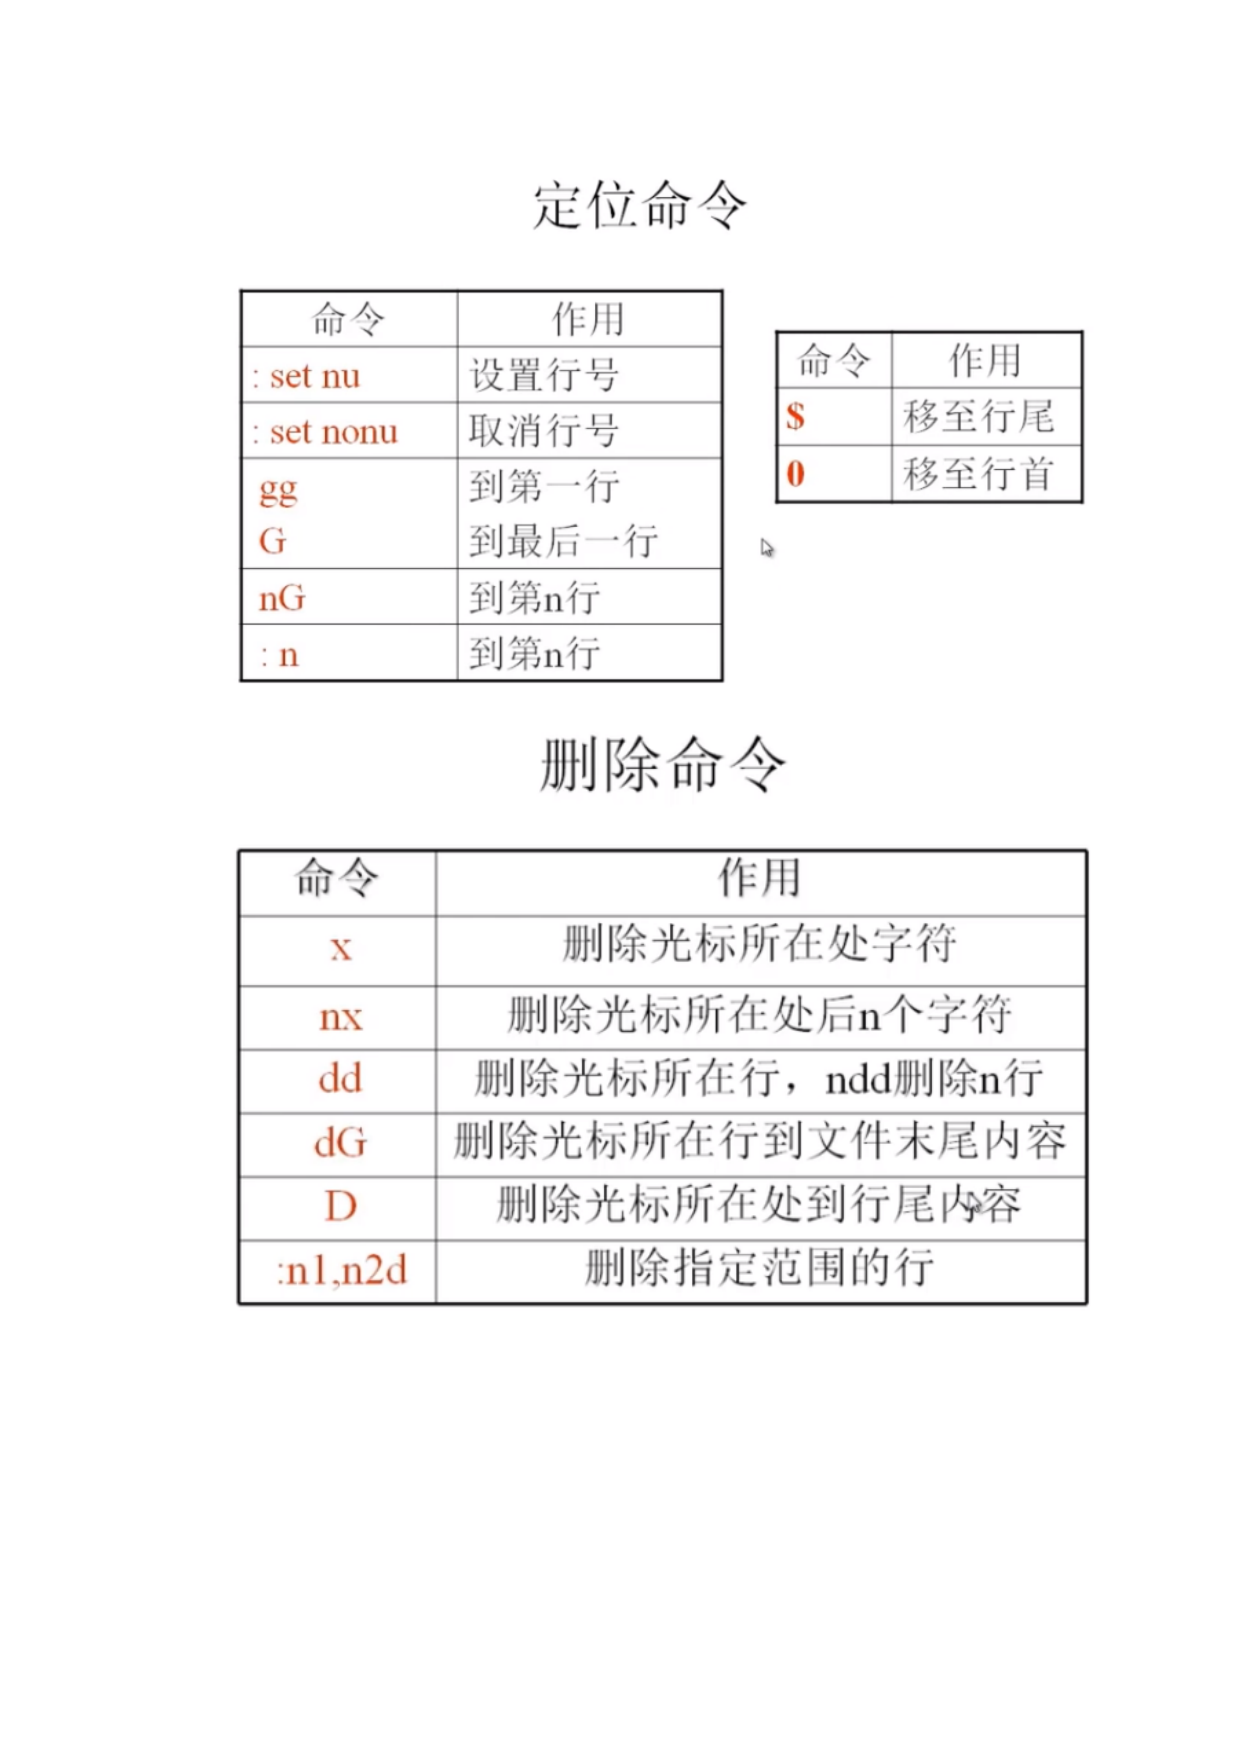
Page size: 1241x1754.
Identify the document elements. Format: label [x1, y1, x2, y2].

picture [231, 162, 1097, 684]
picture [231, 714, 1096, 1312]
